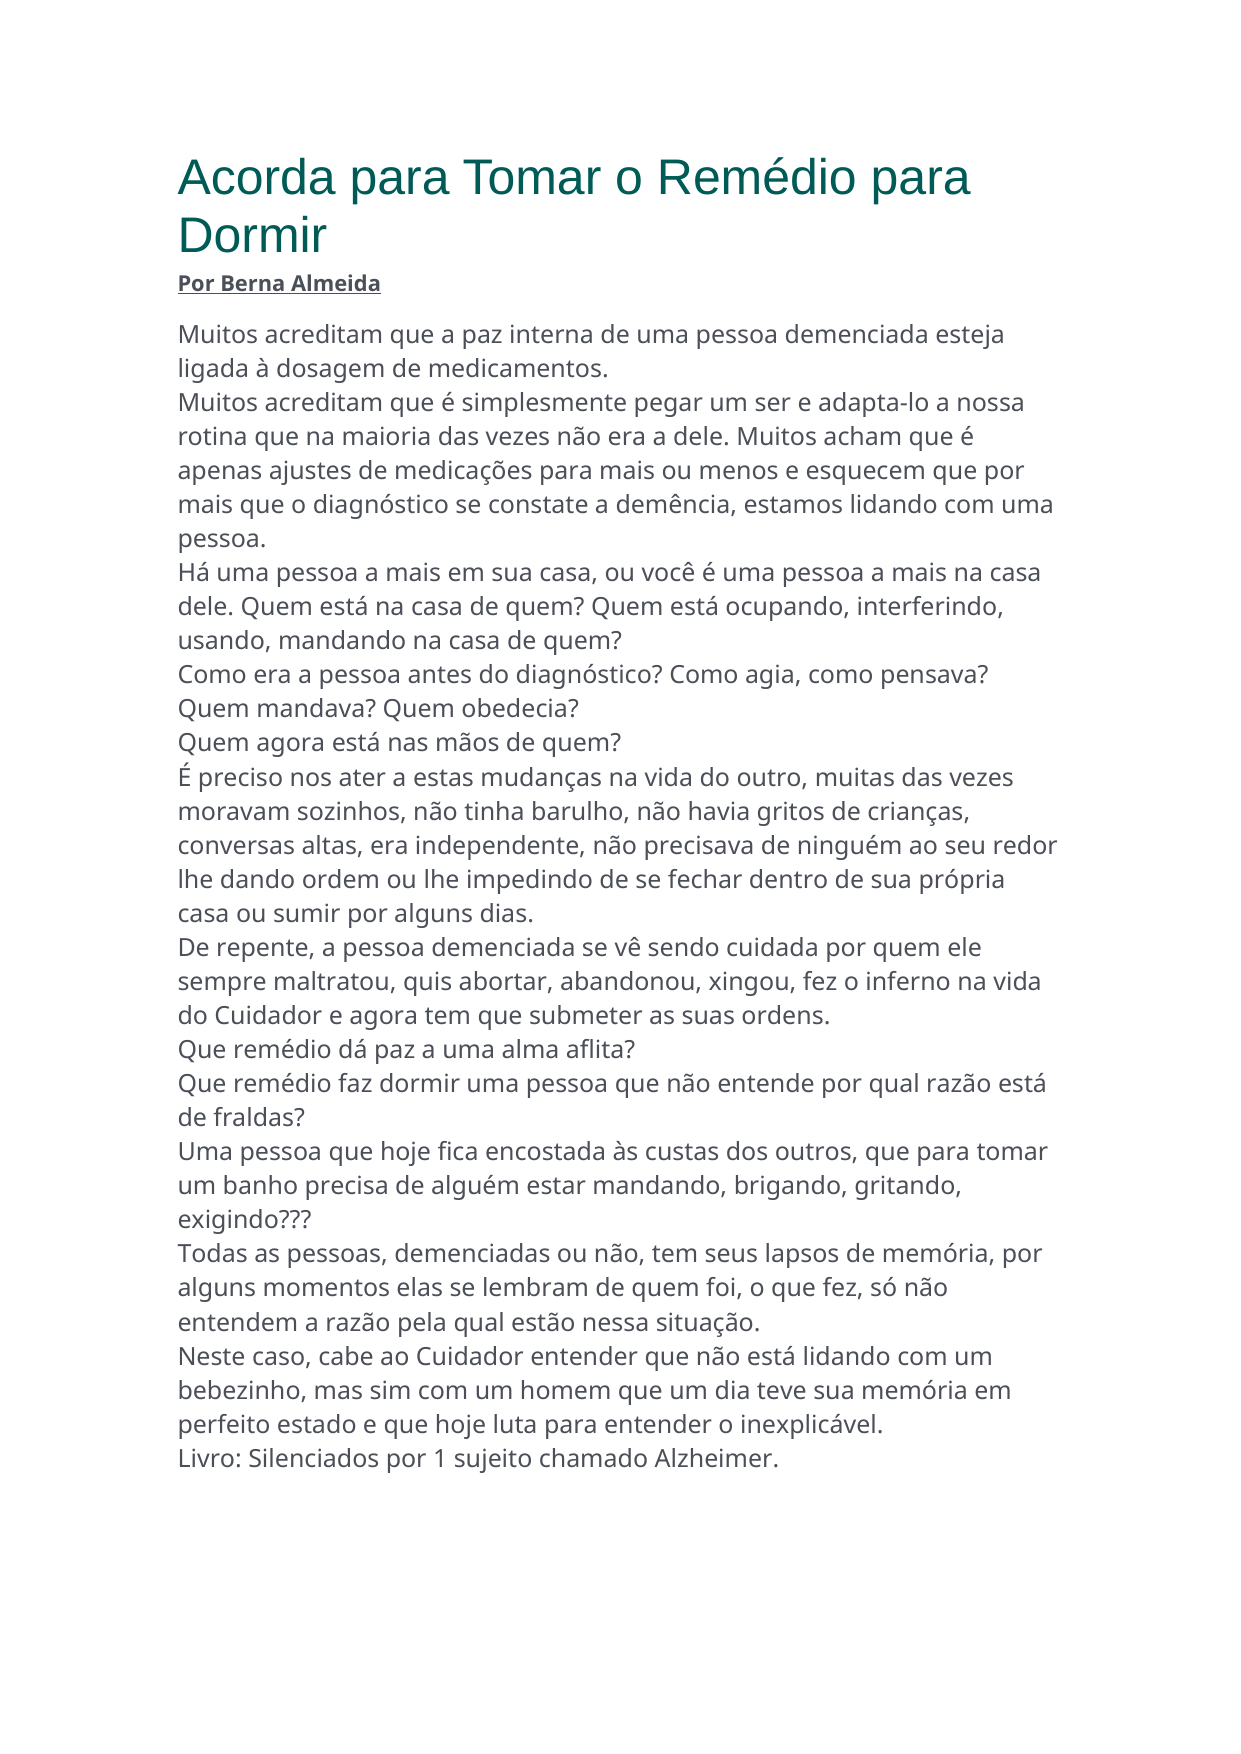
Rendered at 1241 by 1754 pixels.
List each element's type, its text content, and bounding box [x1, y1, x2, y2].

text Como era a pessoa antes do diagnóstico? Como agia, como pensava? Quem mandava? Quem obedecia? [177, 657, 1063, 725]
text Que remédio faz dormir uma pessoa que não entende por qual razão está de fraldas? [177, 1066, 1063, 1134]
text Uma pessoa que hoje fica encostada às custas dos outros, que para tomar um banho precisa de alguém estar mandando, brigando, gritando, exigindo??? [177, 1134, 1063, 1236]
text Todas as pessoas, demenciadas ou não, tem seus lapsos de memória, por alguns momentos elas se lembram de quem foi, o que fez, só não entendem a razão pela qual estão nessa situação. [177, 1236, 1063, 1338]
text De repente, a pessoa demenciada se vê sendo cuidada por quem ele sempre maltratou, quis abortar, abandonou, xingou, fez o inferno na vida do Cuidador e agora tem que submeter as suas ordens. [177, 929, 1063, 1032]
text Livro: Silenciados por 1 sujeito chamado Alzheimer. [177, 1440, 1063, 1474]
text Quem agora está nas mãos de quem? [177, 725, 1063, 759]
subtitle Acorda para Tomar o Remédio para Dormir [177, 148, 1063, 263]
text Que remédio dá paz a uma alma aflita? [177, 1032, 1063, 1066]
text Há uma pessoa a mais em sua casa, ou você é uma pessoa a mais na casa dele. Quem está na casa de quem? Quem está ocupando, interferindo, usando, mandando na casa de quem? [177, 555, 1063, 657]
text É preciso nos ater a estas mudanças na vida do outro, muitas das vezes moravam sozinhos, não tinha barulho, não havia gritos de crianças, conversas altas, era independente, não precisava de ninguém ao seu redor lhe dando ordem ou lhe impedindo de se fechar dentro de sua própria casa ou sumir por alguns dias. [177, 759, 1063, 929]
text Neste caso, cabe ao Cuidador entender que não está lidando com um bebezinho, mas sim com um homem que um dia teve sua memória em perfeito estado e que hoje luta para entender o inexplicável. [177, 1338, 1063, 1440]
text Muitos acreditam que a paz interna de uma pessoa demenciada esteja ligada à dosagem de medicamentos. [177, 316, 1063, 384]
text Muitos acreditam que é simplesmente pegar um ser e adapta-lo a nossa rotina que na maioria das vezes não era a dele. Muitos acham que é apenas ajustes de medicações para mais ou menos e esquecem que por mais que o diagnóstico se constate a demência, estamos lidando com uma pessoa. [177, 384, 1063, 555]
text Por Berna Almeida [177, 268, 1063, 297]
